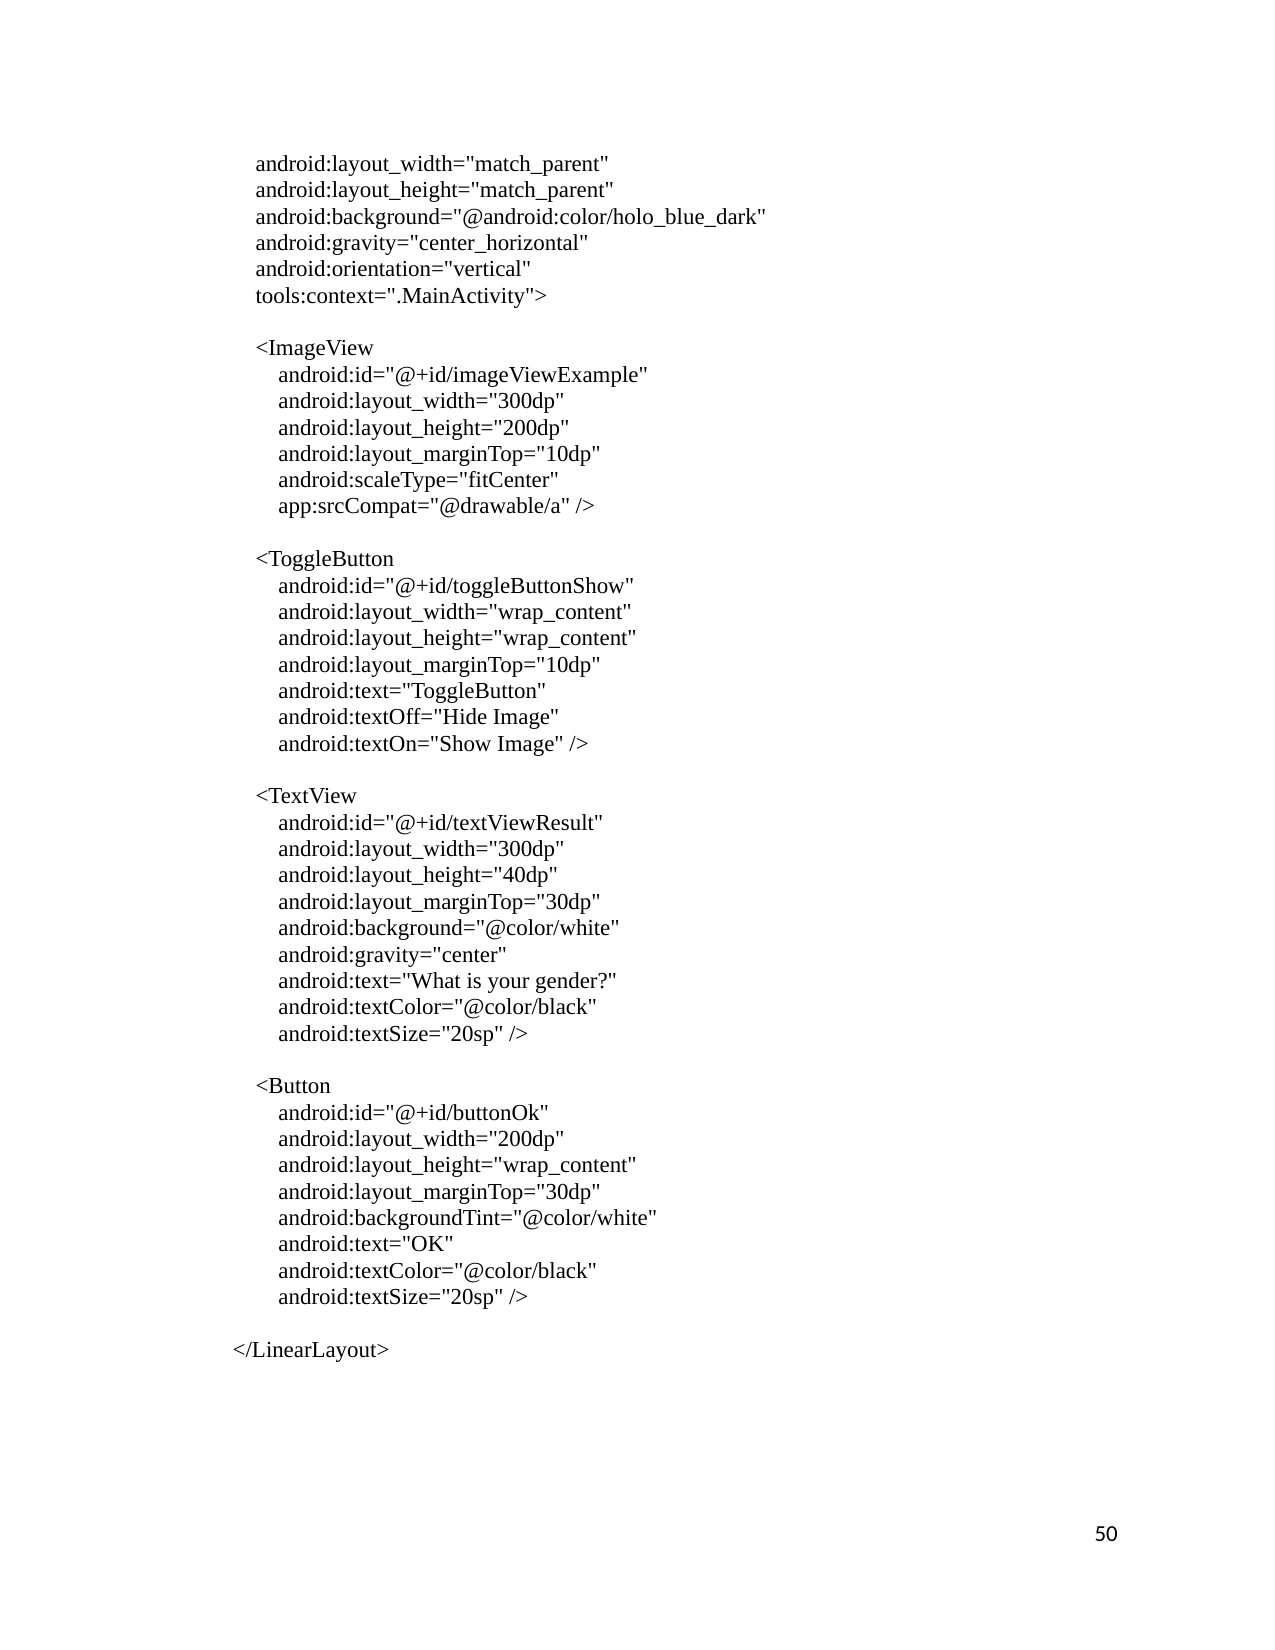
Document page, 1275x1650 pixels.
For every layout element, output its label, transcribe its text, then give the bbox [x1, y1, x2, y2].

list android:layout_height="wrap_content" [232, 1151, 1117, 1178]
list </LinearLayout> [232, 1336, 1117, 1362]
list android:gravity="center_horizontal" [232, 229, 1117, 255]
list android:layout_width="match_parent" [232, 150, 1117, 176]
list android:textSize="20sp" /> [232, 1020, 1117, 1046]
list android:id="@+id/toggleButtonShow" [232, 572, 1117, 598]
list android:layout_width="wrap_content" [232, 598, 1117, 624]
list android:textSize="20sp" /> [232, 1283, 1117, 1309]
list android:id="@+id/buttonOk" [232, 1099, 1117, 1125]
list android:id="@+id/textViewResult" [232, 809, 1117, 835]
list <ToggleButton [232, 545, 1117, 572]
list android:backgroundTint="@color/white" [232, 1204, 1117, 1231]
list android:textOn="Show Image" /> [232, 730, 1117, 756]
list android:layout_width="300dp" [232, 835, 1117, 862]
list android:textColor="@color/black" [232, 1257, 1117, 1283]
list android:layout_width="300dp" [232, 387, 1117, 413]
list app:srcCompat="@drawable/a" /> [232, 493, 1117, 519]
list tools:context=".MainActivity"> [232, 282, 1117, 308]
list android:textColor="@color/black" [232, 993, 1117, 1020]
list <TextView [232, 782, 1117, 809]
list android:layout_height="40dp" [232, 862, 1117, 888]
list android:layout_marginTop="30dp" [232, 1178, 1117, 1204]
list android:layout_marginTop="10dp" [232, 651, 1117, 677]
list android:text="What is your gender?" [232, 967, 1117, 993]
list android:layout_marginTop="10dp" [232, 440, 1117, 466]
list android:layout_height="wrap_content" [232, 624, 1117, 651]
list android:scaleType="fitCenter" [232, 466, 1117, 493]
list android:gravity="center" [232, 941, 1117, 967]
list android:layout_width="200dp" [232, 1125, 1117, 1151]
list android:id="@+id/imageViewExample" [232, 361, 1117, 387]
list android:background="@android:color/holo_blue_dark" [232, 203, 1117, 229]
list android:text="OK" [232, 1231, 1117, 1257]
list <ImageView [232, 334, 1117, 361]
list android:layout_height="match_parent" [232, 176, 1117, 203]
list android:text="ToggleButton" [232, 677, 1117, 703]
list android:textOff="Hide Image" [232, 703, 1117, 730]
list android:layout_height="200dp" [232, 413, 1117, 440]
list android:layout_marginTop="30dp" [232, 888, 1117, 914]
list android:orientation="vertical" [232, 255, 1117, 282]
list android:background="@color/white" [232, 914, 1117, 941]
list <Button [232, 1072, 1117, 1099]
